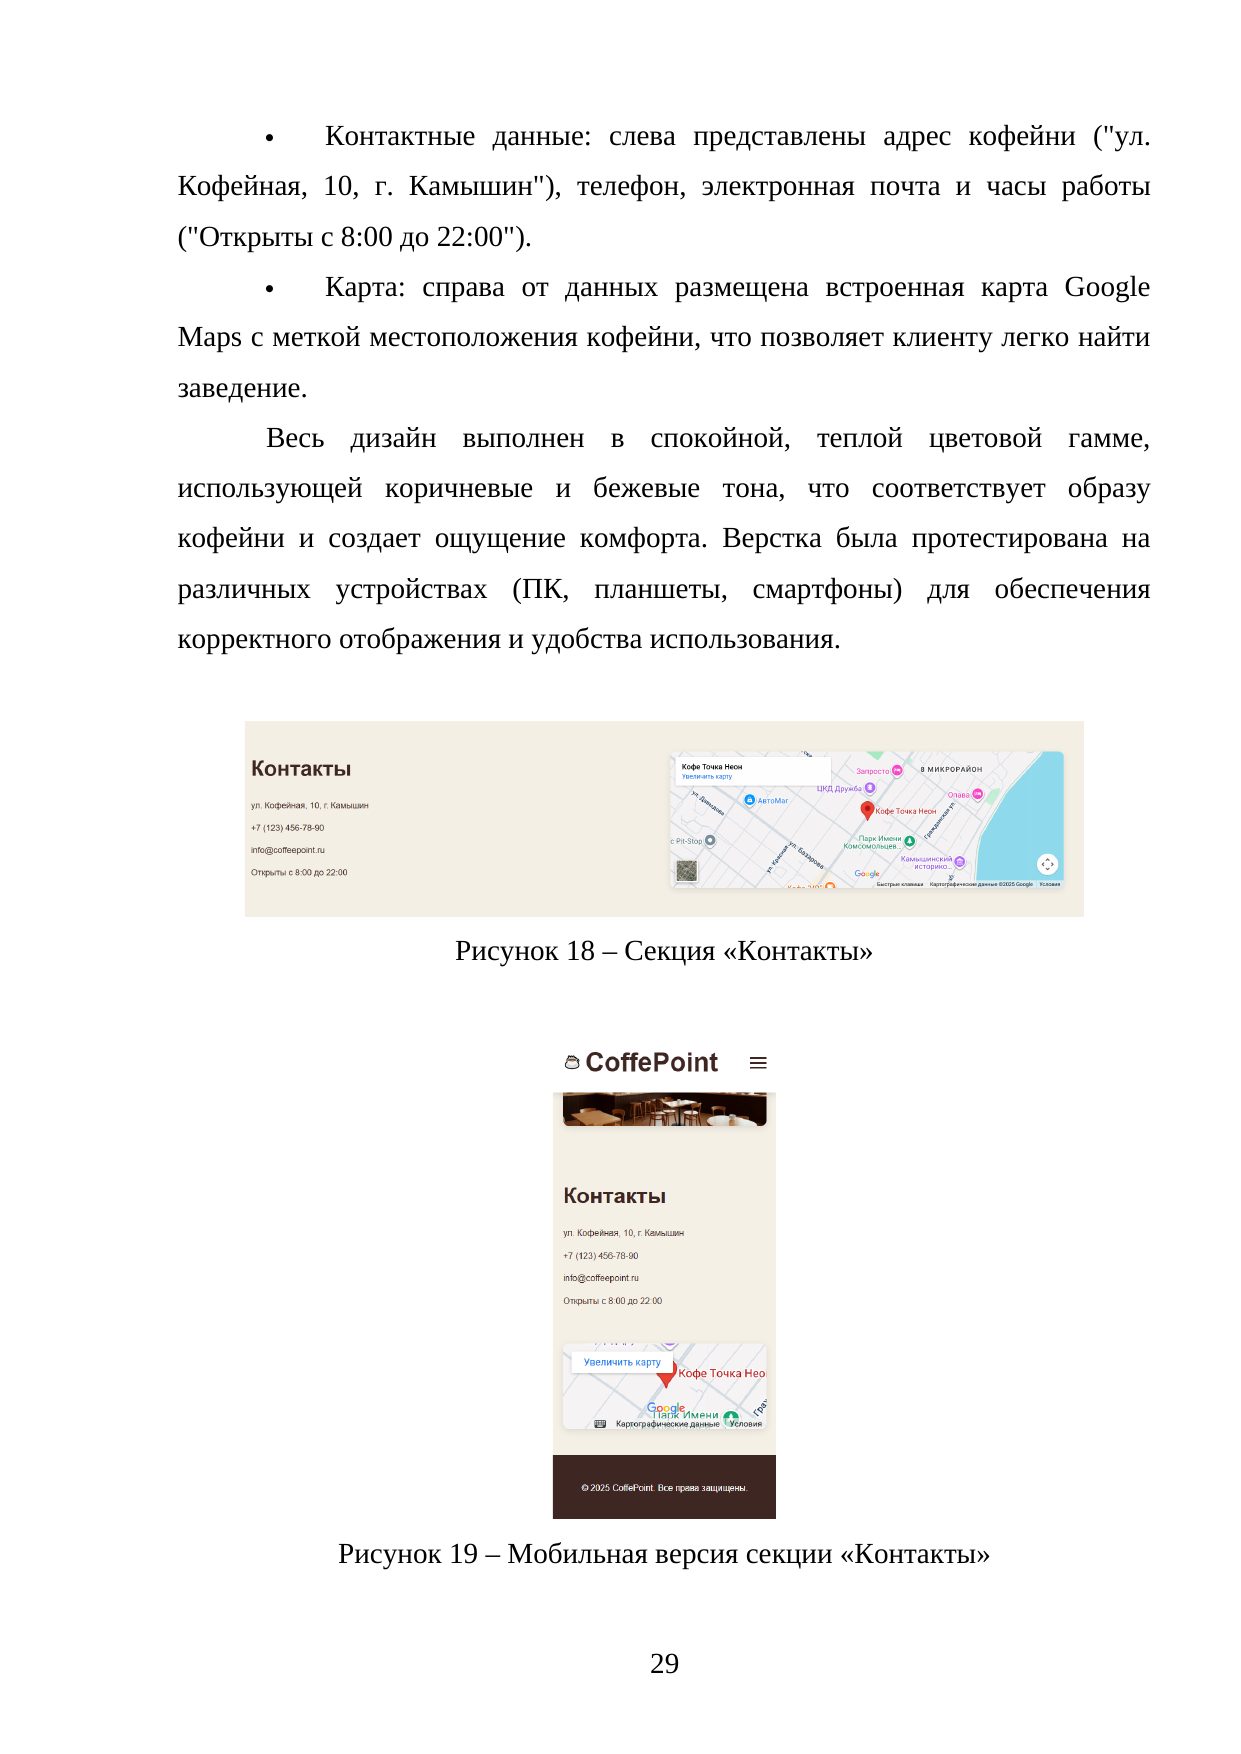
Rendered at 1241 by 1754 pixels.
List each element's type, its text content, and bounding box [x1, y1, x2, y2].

list Карта: справа от данных размещена встроенная карта Google Maps с меткой местоположения кофейни, что позволяет клиенту легко найти заведение. [177, 269, 1152, 403]
picture [552, 1033, 776, 1519]
text Рисунок 18 – Секция «Контакты» [177, 933, 1152, 967]
text Весь дизайн выполнен в спокойной, теплой цветовой гамме, использующей коричневые и бежевые тона, что соответствует образу кофейни и создает ощущение комфорта. Верстка была протестирована на различных устройствах (ПК, планшеты, смартфоны) для обеспечения корректного отображения и удобства использования. [177, 420, 1152, 655]
picture [244, 721, 1084, 917]
list Контактные данные: слева представлены адрес кофейни ("ул. Кофейная, 10, г. Камышин"), телефон, электронная почта и часы работы ("Открыты с 8:00 до 22:00"). [177, 118, 1152, 252]
text Рисунок 19 – Мобильная версия секции «Контакты» [177, 1536, 1152, 1569]
